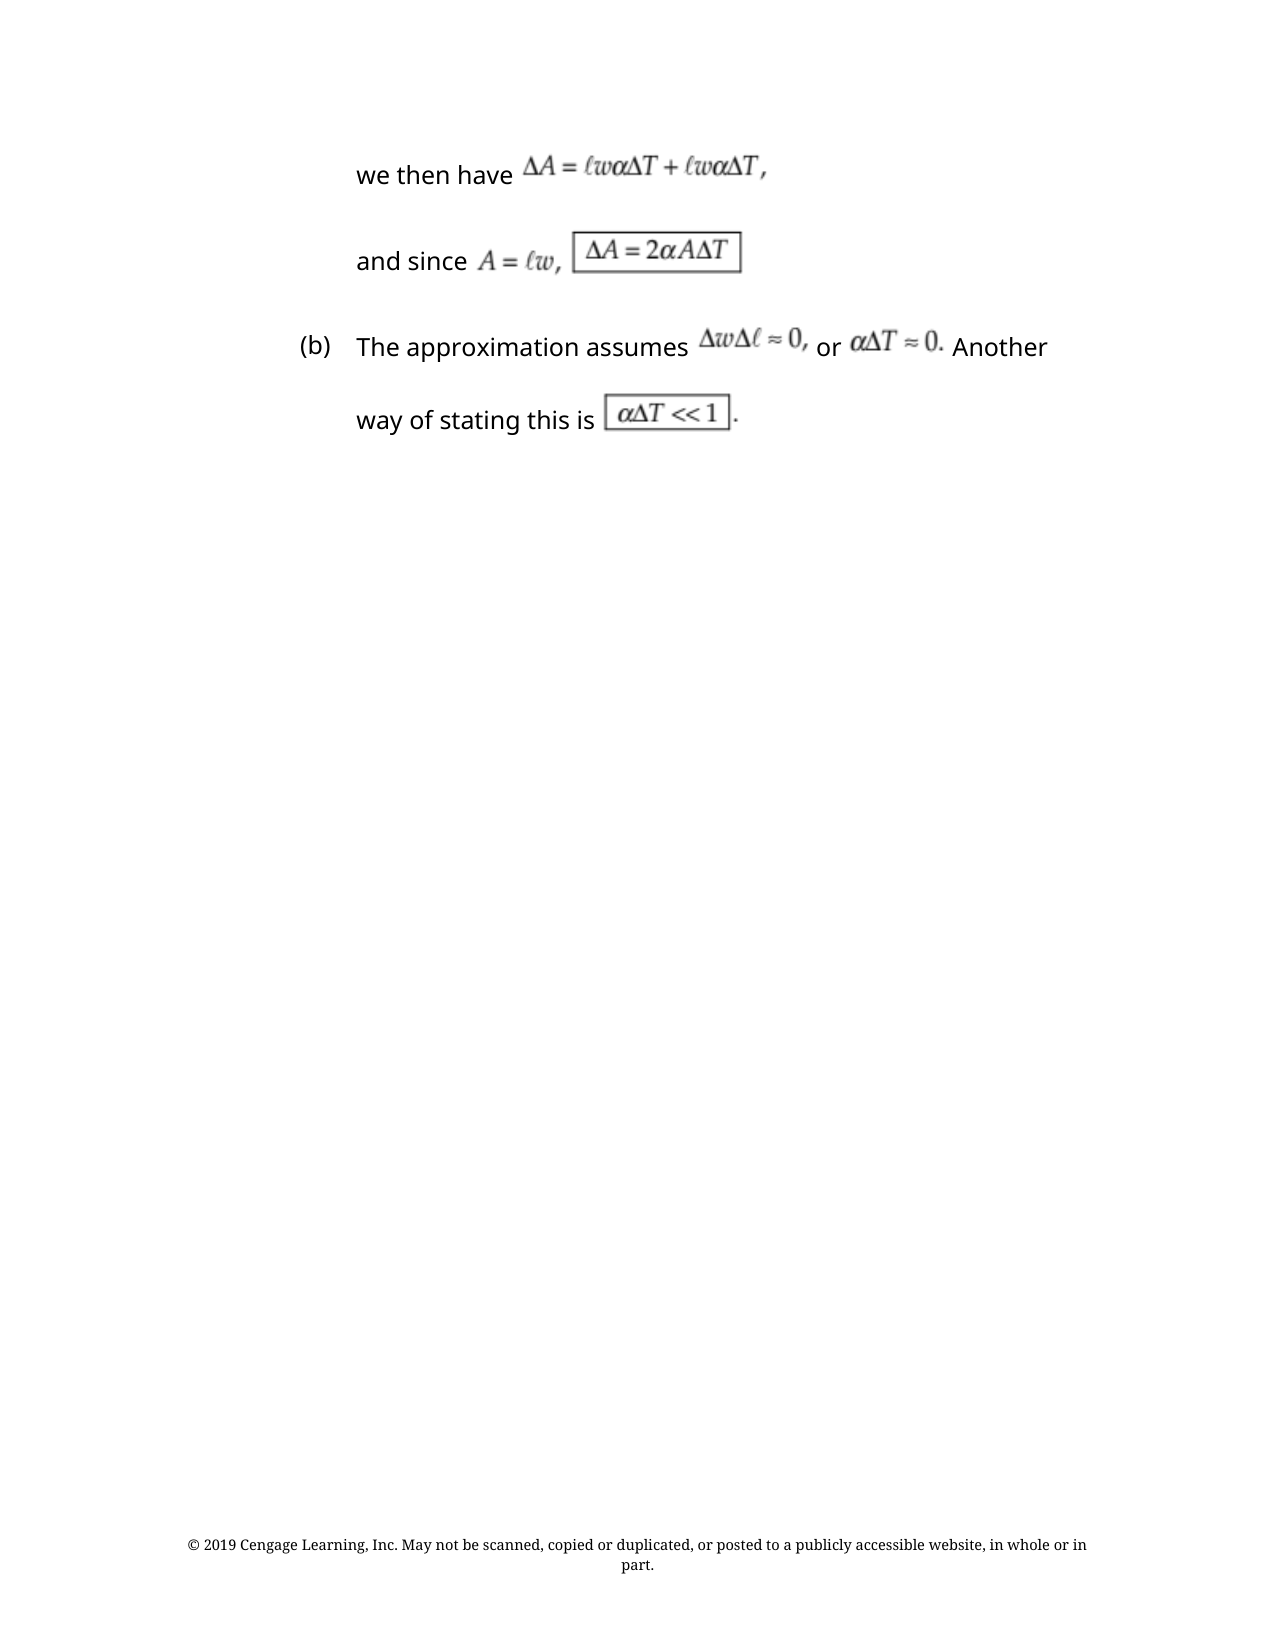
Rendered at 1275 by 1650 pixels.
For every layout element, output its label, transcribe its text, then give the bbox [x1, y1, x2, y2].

text and since [187, 227, 1087, 295]
text we then have [187, 150, 1087, 200]
text (b) The approximation assumes or Another way of stating this is [187, 322, 1087, 450]
